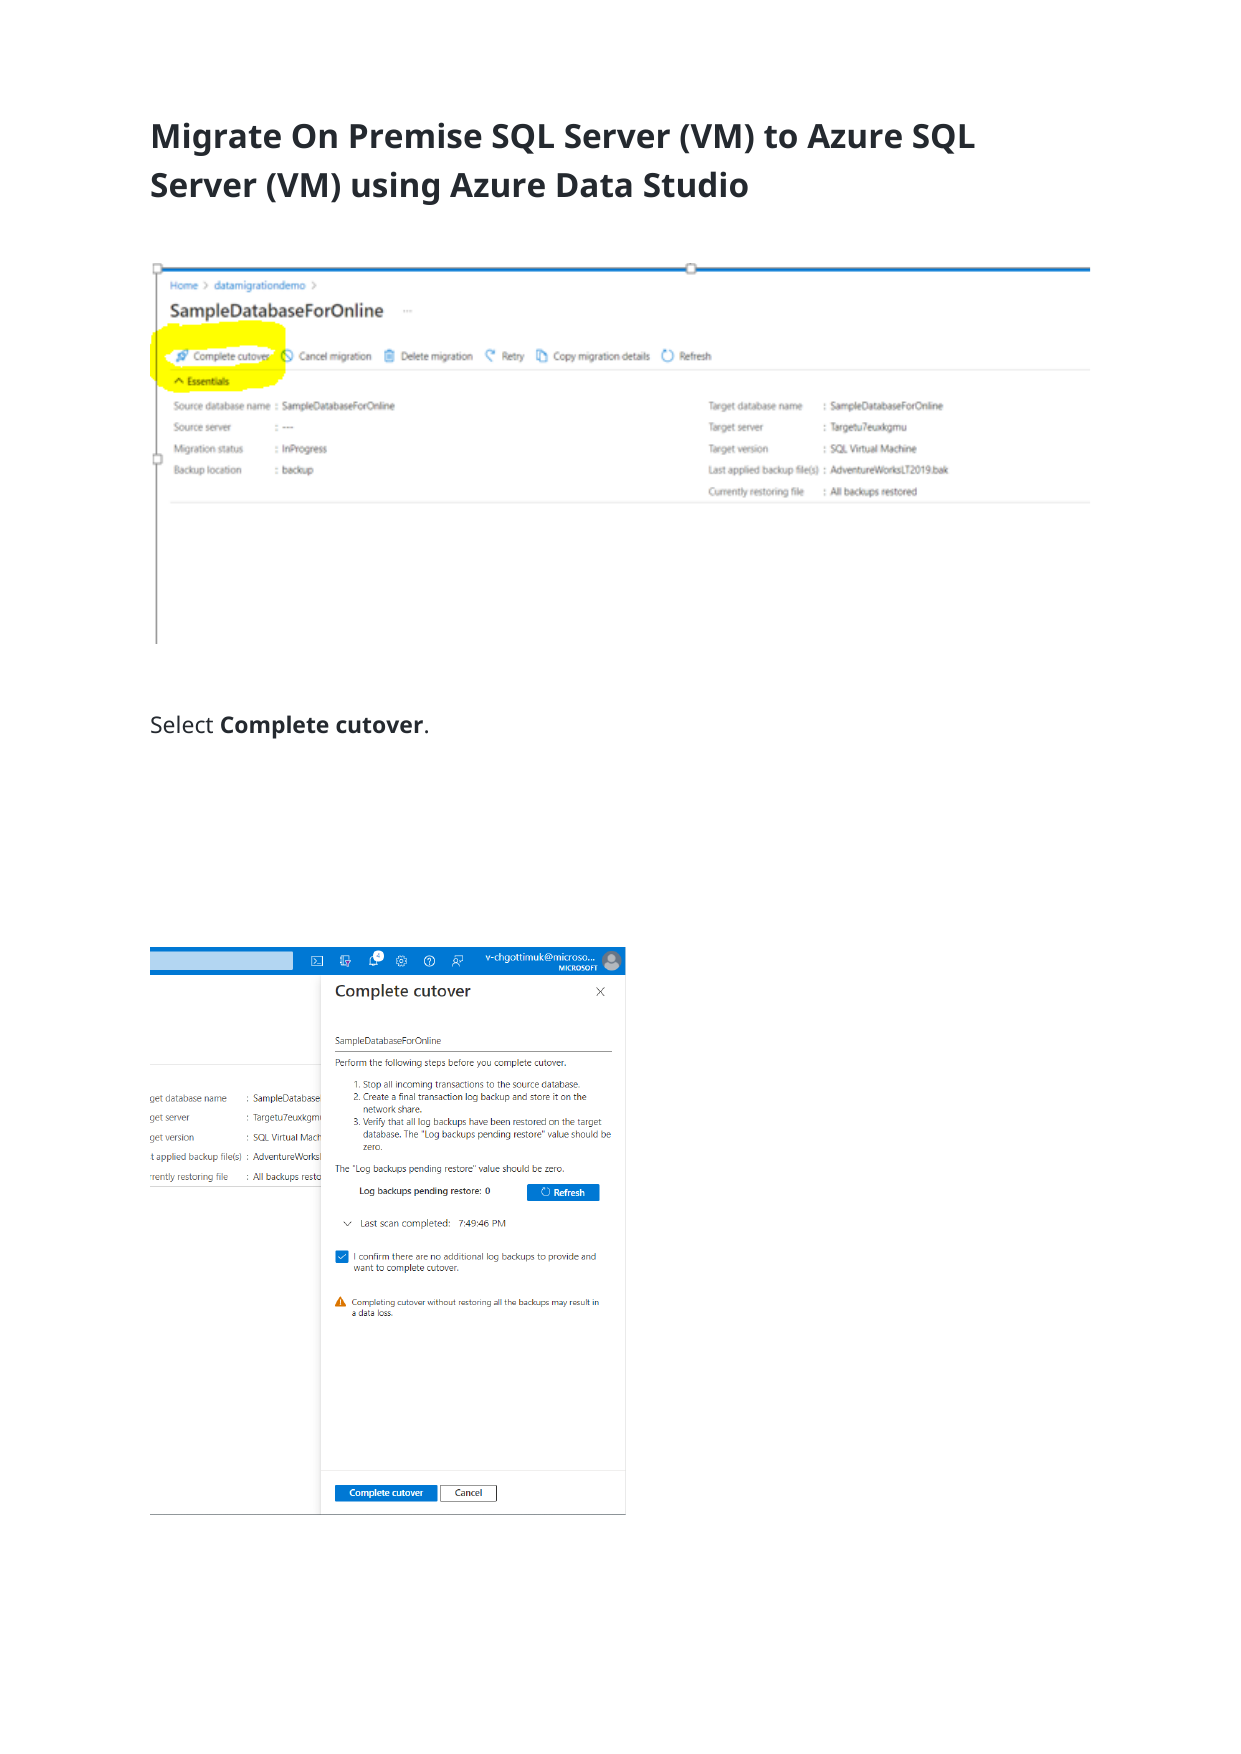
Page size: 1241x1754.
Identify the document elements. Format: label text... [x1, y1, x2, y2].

picture [150, 263, 1091, 644]
picture [150, 947, 626, 1515]
text Select Complete cutover. [150, 709, 1090, 741]
